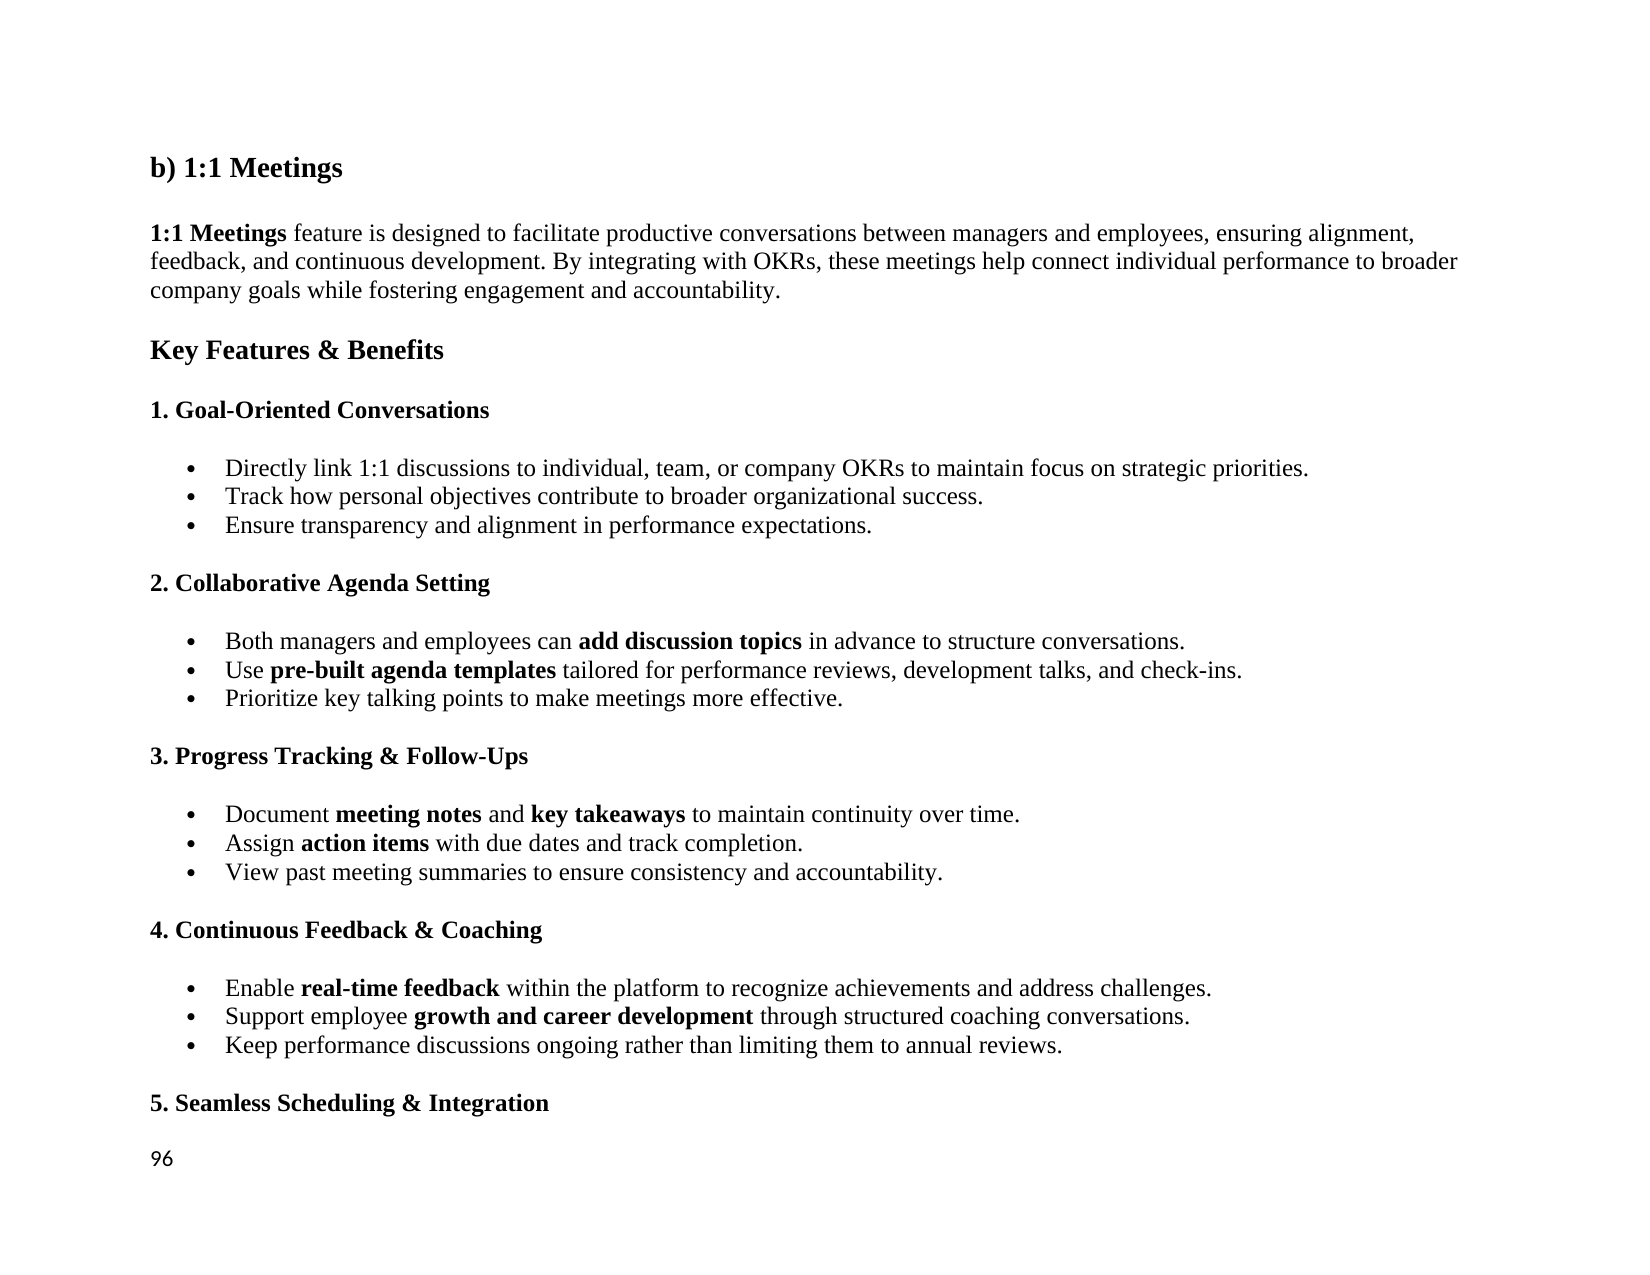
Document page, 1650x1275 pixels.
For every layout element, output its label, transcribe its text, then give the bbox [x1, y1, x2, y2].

list Support employee growth and career development through structured coaching conversations. [187, 1001, 1500, 1030]
list Document meeting notes and key takeaways to maintain continuity over time. [187, 799, 1500, 828]
list Keep performance discussions ongoing rather than limiting them to annual reviews. [187, 1030, 1500, 1059]
text 4. Continuous Feedback & Coaching [150, 915, 1500, 943]
text Key Features & Benefits [150, 333, 1500, 366]
list Prioritize key talking points to make meetings more effective. [187, 683, 1500, 712]
list Track how personal objectives contribute to broader organizational success. [187, 481, 1500, 510]
list Ensure transparency and alignment in performance expectations. [187, 510, 1500, 539]
text 5. Seamless Scheduling & Integration [150, 1088, 1500, 1117]
text b) 1:1 Meetings [150, 150, 1500, 183]
text 3. Progress Tracking & Follow-Ups [150, 741, 1500, 770]
list View past meeting summaries to ensure consistency and accountability. [187, 857, 1500, 886]
list Directly link 1:1 discussions to individual, team, or company OKRs to maintain focus on strategic priorities. [187, 453, 1500, 481]
list Both managers and employees can add discussion topics in advance to structure conversations. [187, 626, 1500, 655]
list Assign action items with due dates and track completion. [187, 828, 1500, 857]
text 2. Collaborative Agenda Setting [150, 568, 1500, 597]
list Use pre-built agenda templates tailored for performance reviews, development talks, and check-ins. [187, 655, 1500, 683]
text 1. Goal-Oriented Conversations [150, 395, 1500, 423]
list Enable real-time feedback within the platform to recognize achievements and address challenges. [187, 973, 1500, 1001]
text 1:1 Meetings feature is designed to facilitate productive conversations between managers and employees, ensuring alignment, feedback, and continuous development. By integrating with OKRs, these meetings help connect individual performance to broader company goals while fostering engagement and accountability. [150, 218, 1500, 304]
